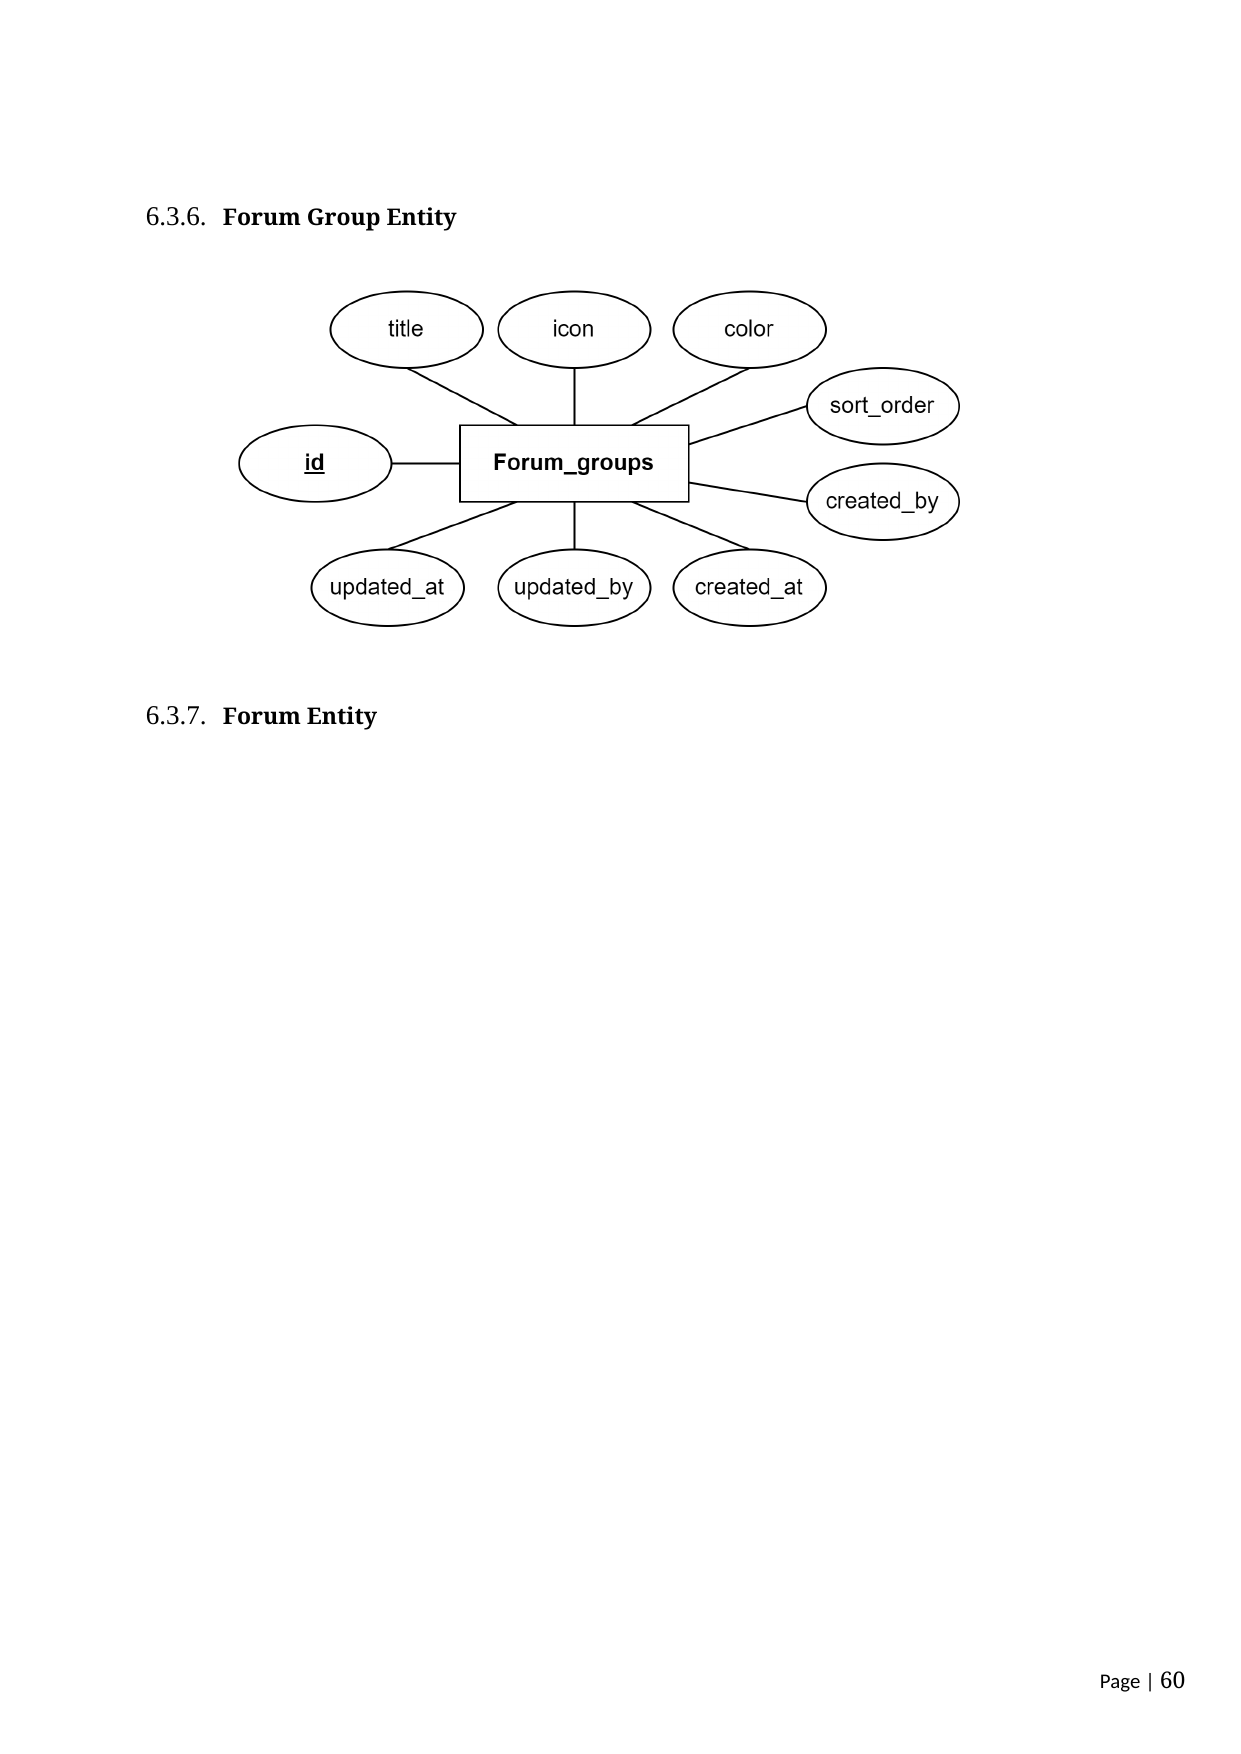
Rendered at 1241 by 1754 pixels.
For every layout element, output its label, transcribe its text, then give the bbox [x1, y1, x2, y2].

list Forum Group Entity [207, 200, 1185, 232]
picture [219, 272, 979, 646]
list Forum Entity [207, 699, 1185, 732]
